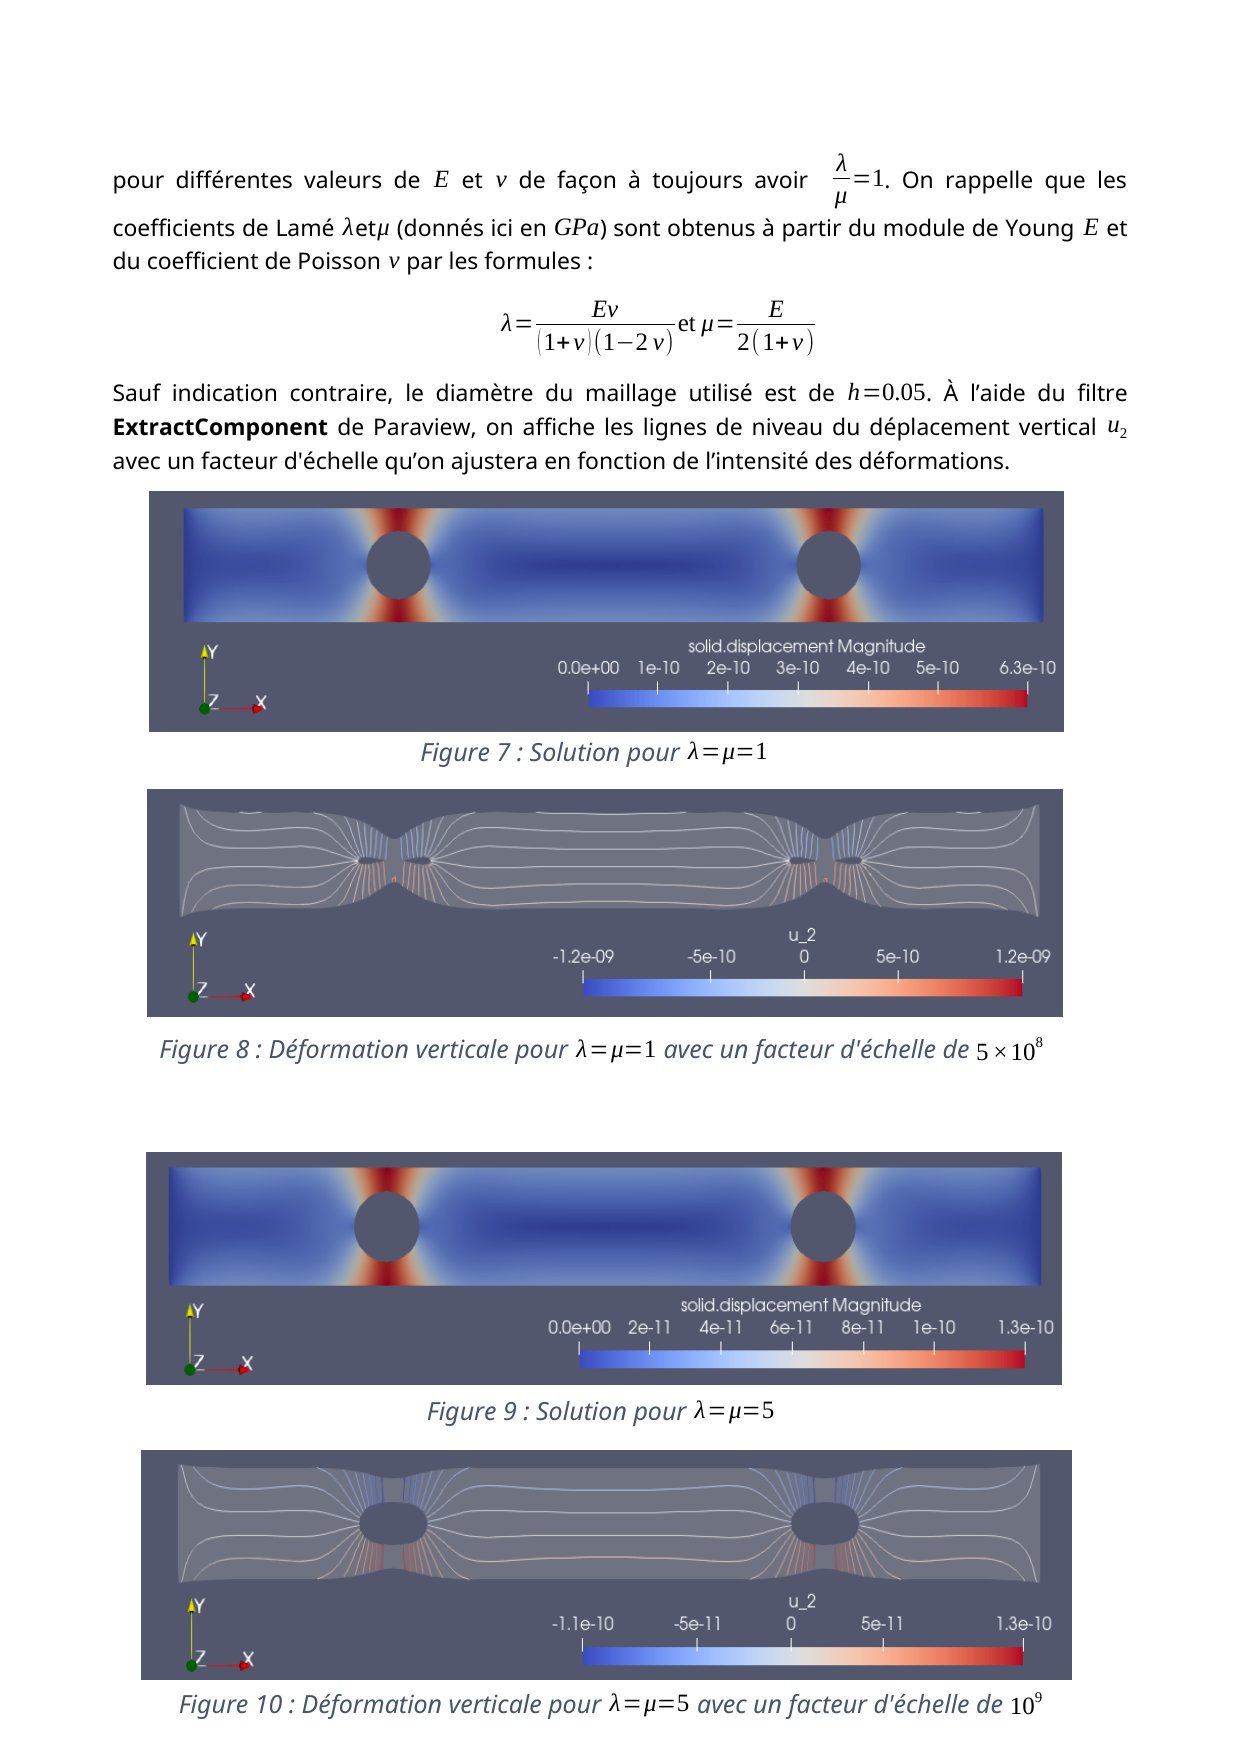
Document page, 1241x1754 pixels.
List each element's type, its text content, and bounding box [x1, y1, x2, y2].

picture [149, 491, 1064, 732]
picture [141, 1450, 1072, 1680]
picture [146, 1152, 1062, 1385]
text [112, 150, 1128, 276]
picture [147, 789, 1063, 1017]
text Sauf indication contraire, le diamètre du maillage utilisé est de . À l’aide du filtre ExtractComponent de Paraview, on affiche les lignes de niveau du déplacement vertical avec un facteur d'échelle qu’on ajustera en fonction de l’intensité des déformations. [112, 377, 1128, 476]
